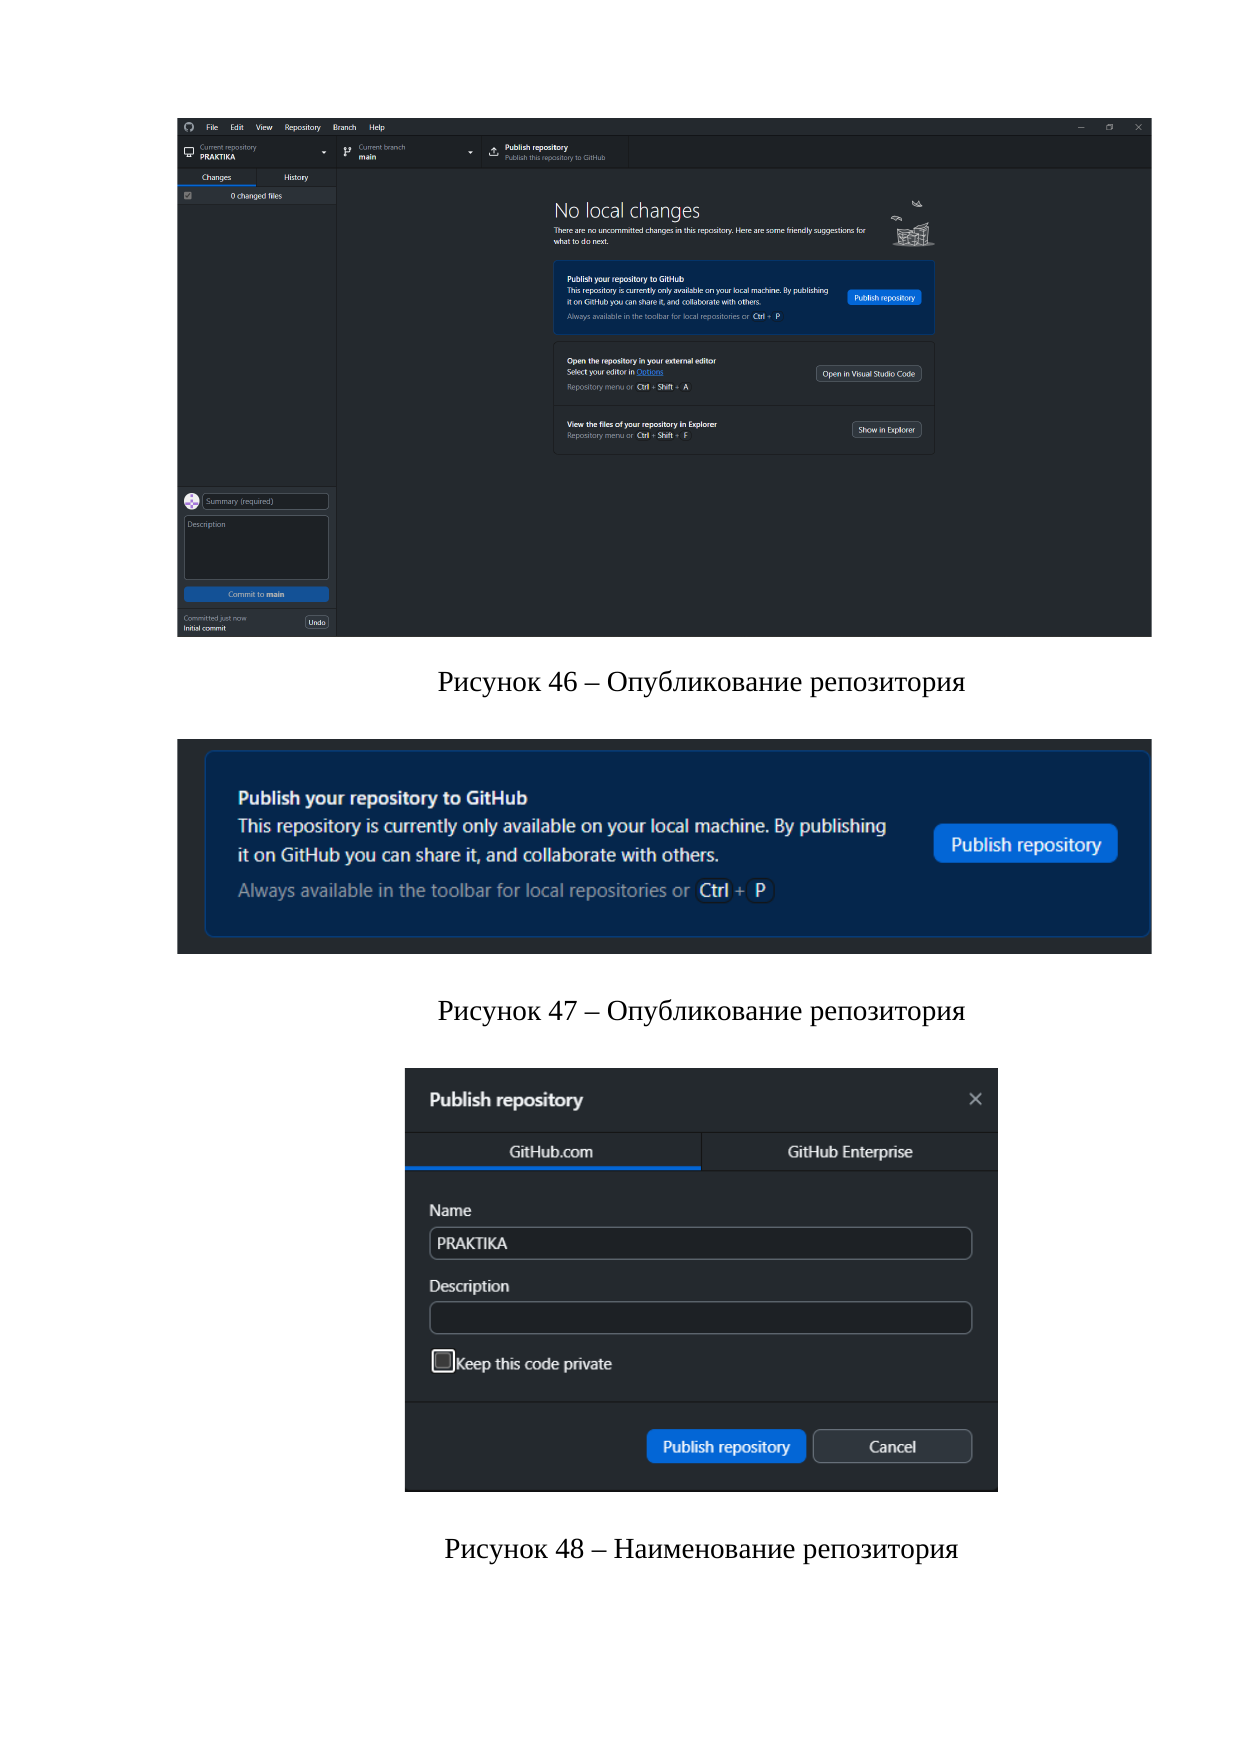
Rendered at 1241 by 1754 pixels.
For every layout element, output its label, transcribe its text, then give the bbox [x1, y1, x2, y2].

picture [177, 118, 1152, 637]
picture [177, 739, 1152, 954]
text Рисунок 47 – Опубликование репозитория [177, 993, 1152, 1027]
text Рисунок 48 – Наименование репозитория [177, 1531, 1152, 1564]
picture [404, 1068, 998, 1492]
text Рисунок 46 – Опубликование репозитория [177, 664, 1152, 698]
